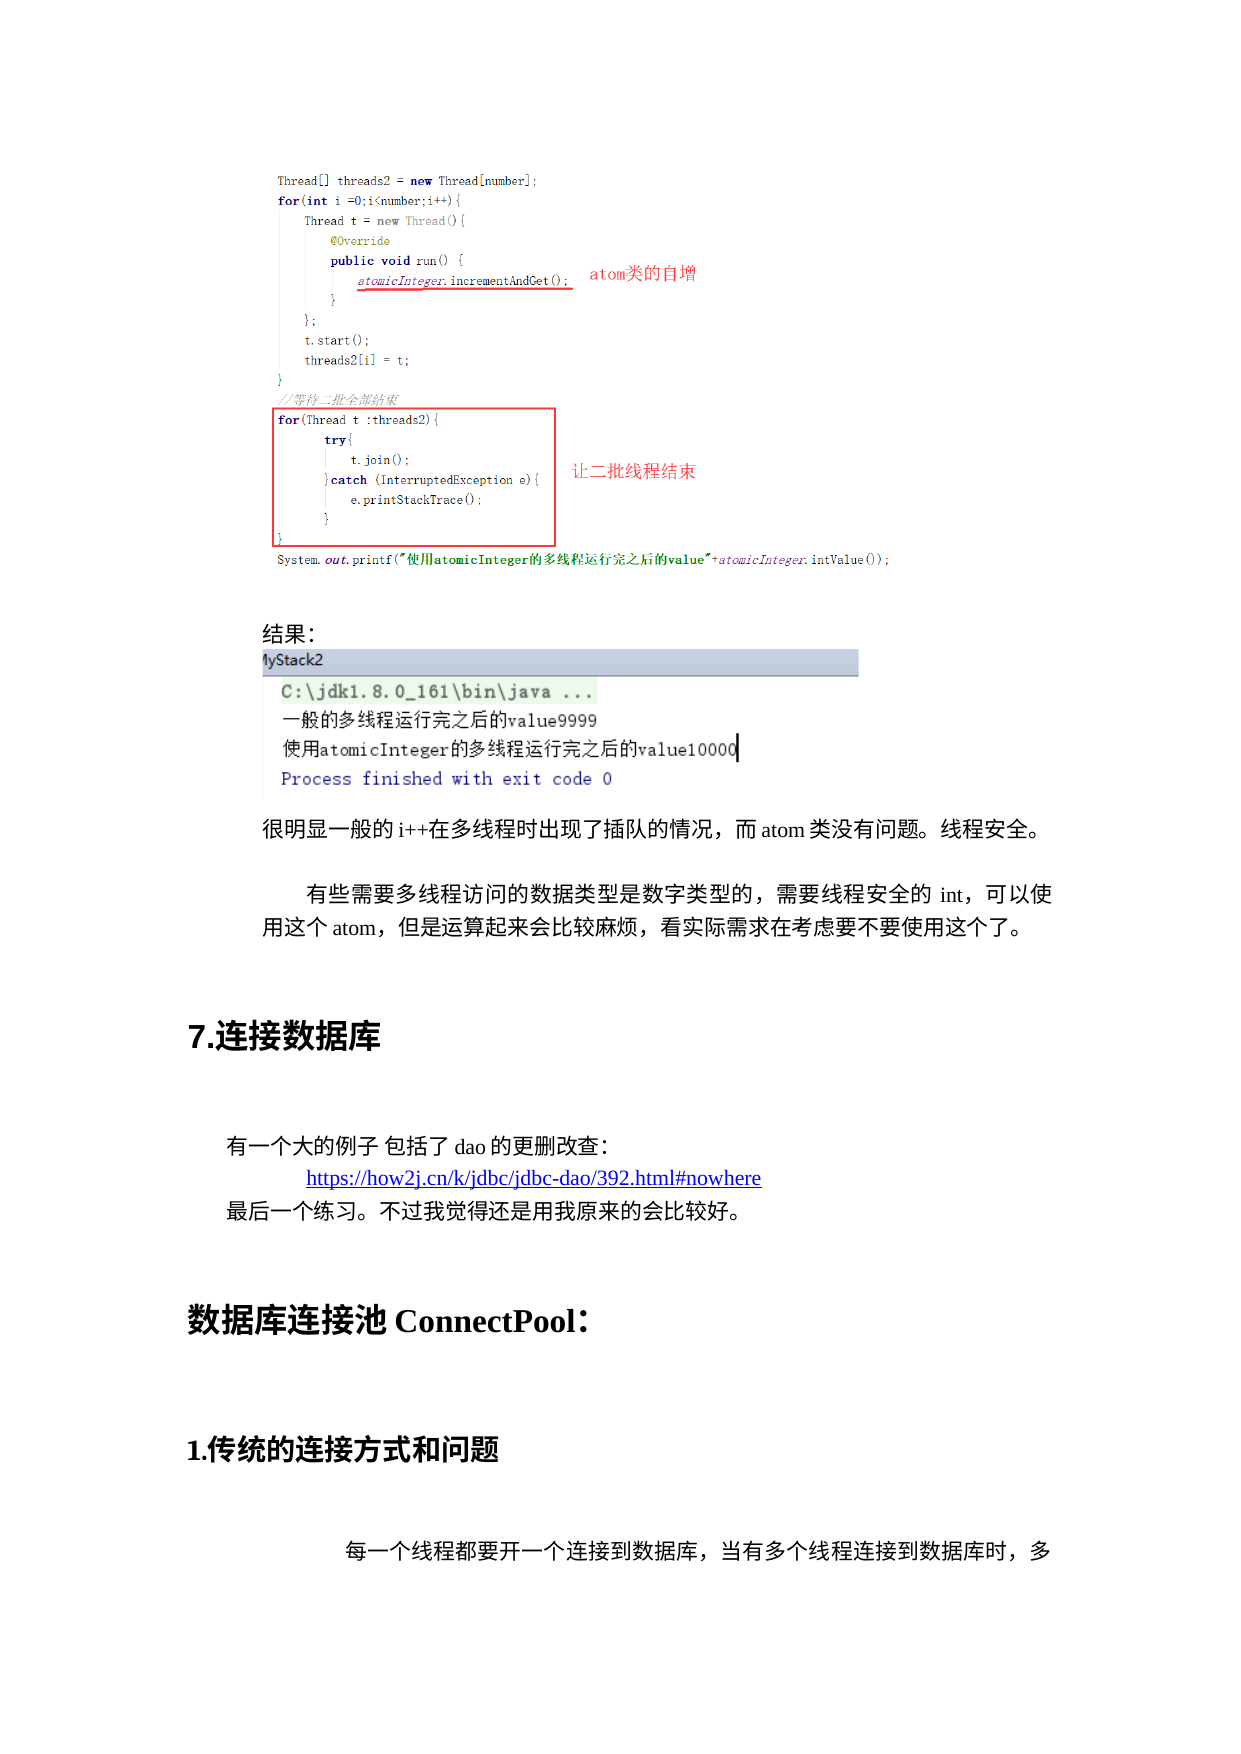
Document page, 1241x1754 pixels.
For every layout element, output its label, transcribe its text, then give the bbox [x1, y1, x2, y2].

subtitle 1.传统的连接方式和问题 [187, 1415, 1053, 1480]
list https://how2j.cn/k/jdbc/jdbc-dao/392.html#nowhere [262, 1161, 1053, 1194]
list 结果： [262, 617, 1053, 649]
picture [262, 649, 859, 800]
list 很明显一般的i++在多线程时出现了插队的情况，而atom类没有问题。线程安全。 [262, 812, 1053, 844]
list 有些需要多线程访问的数据类型是数字类型的，需要线程安全的int，可以使用这个atom，但是运算起来会比较麻烦，看实际需求在考虑要不要使用这个了。 [262, 877, 1053, 942]
subtitle 数据库连接池ConnectPool： [187, 1286, 1053, 1351]
picture [262, 162, 974, 572]
subtitle 7.连接数据库 [187, 1002, 1053, 1067]
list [301, 1534, 1053, 1566]
list 最后一个练习。不过我觉得还是用我原来的会比较好。 [226, 1194, 1053, 1226]
list 有一个大的例子 包括了dao的更删改查： [226, 1129, 1053, 1161]
